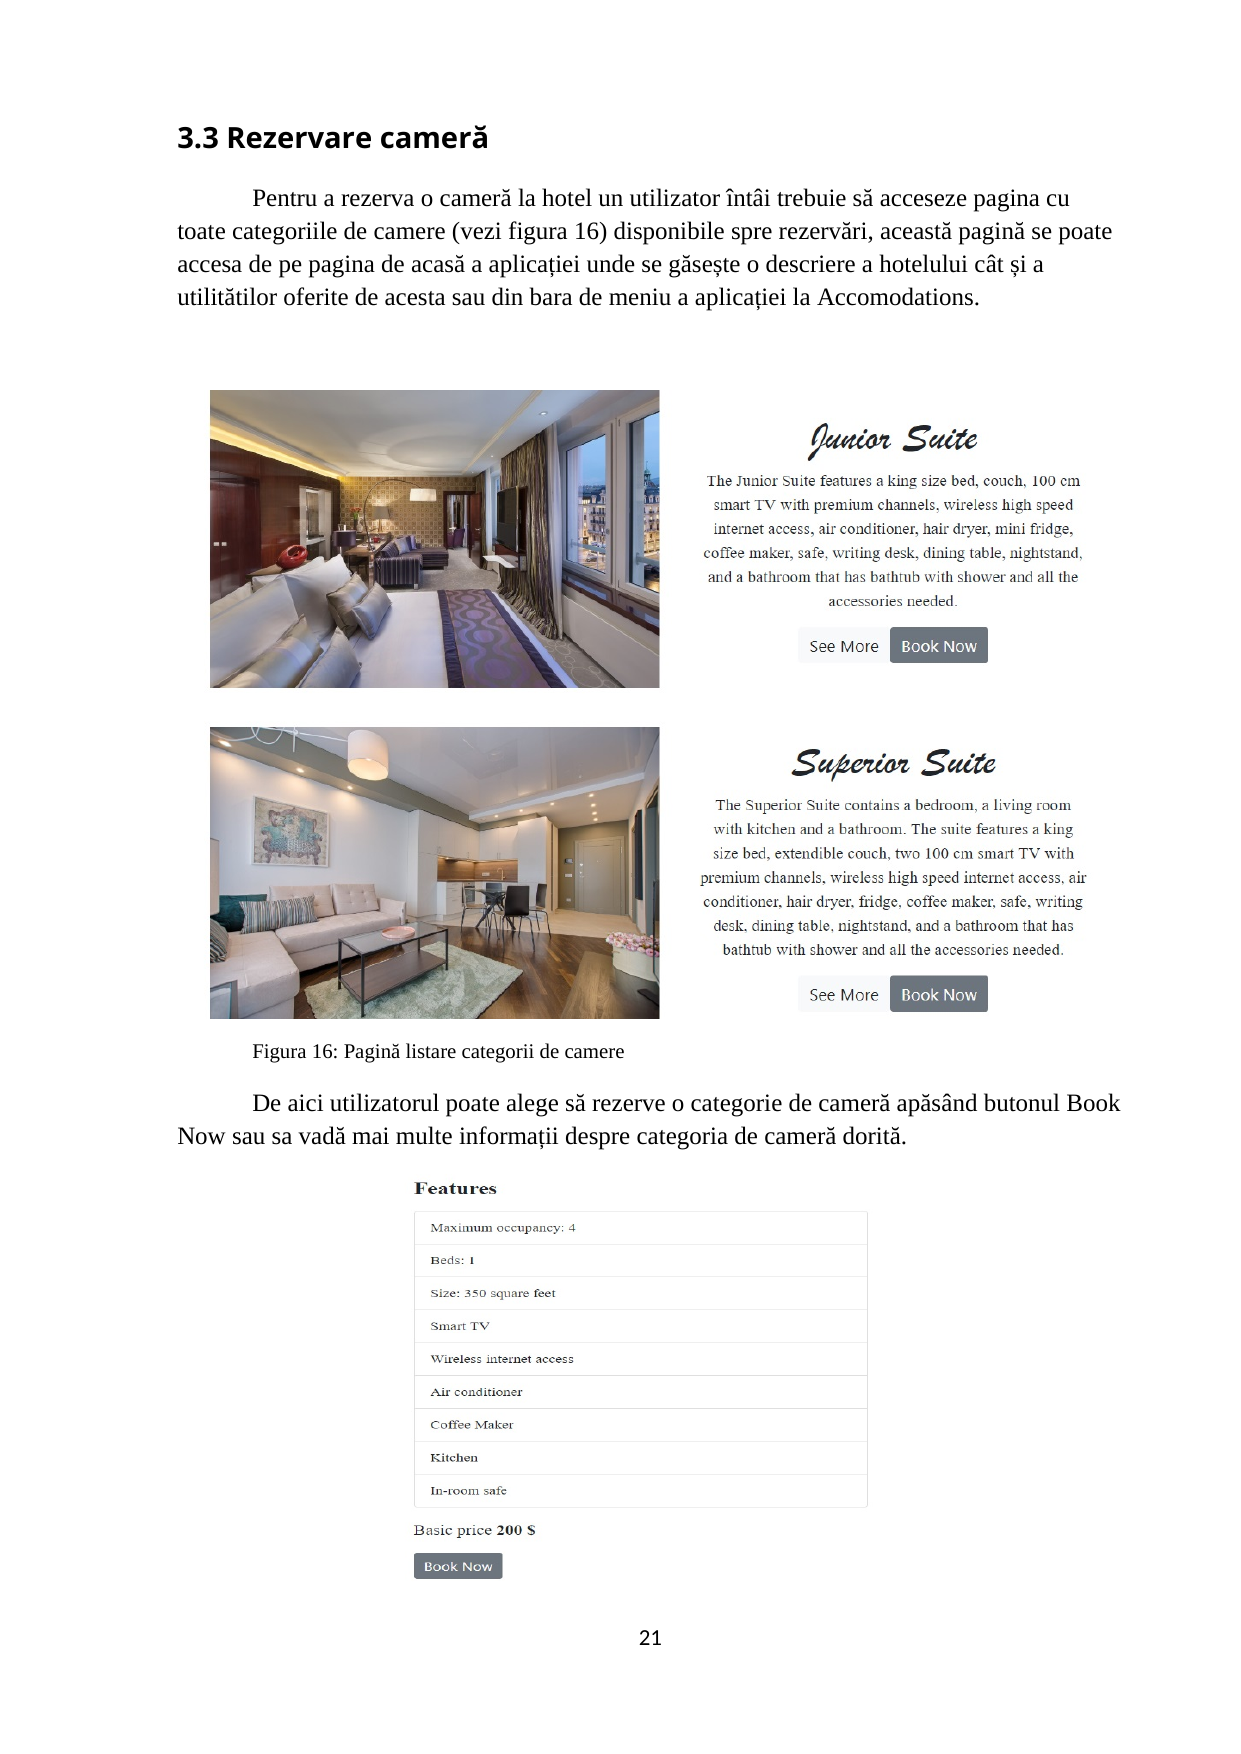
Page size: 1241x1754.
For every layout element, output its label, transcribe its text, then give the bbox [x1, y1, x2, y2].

picture [367, 1174, 933, 1589]
text Pentru a rezerva o cameră la hotel un utilizator întâi trebuie să acceseze pagina cu toate categoriile de camere (vezi figura 16) disponibile spre rezervări, această pagină se poate accesa de pe pagina de acasă a aplicației unde se găsește o descriere a hotelului cât și a utilitătilor oferite de acesta sau din bara de meniu a aplicației la Accomodations. [177, 183, 1123, 311]
picture [176, 390, 1124, 1019]
text Figura 16: Pagină listare categorii de camere [177, 1039, 1123, 1063]
text 3.3 Rezervare cameră [177, 117, 1123, 157]
text De aici utilizatorul poate alege să rezerve o categorie de cameră apăsând butonul Book Now sau sa vadă mai multe informații despre categoria de cameră dorită. [177, 1088, 1123, 1149]
